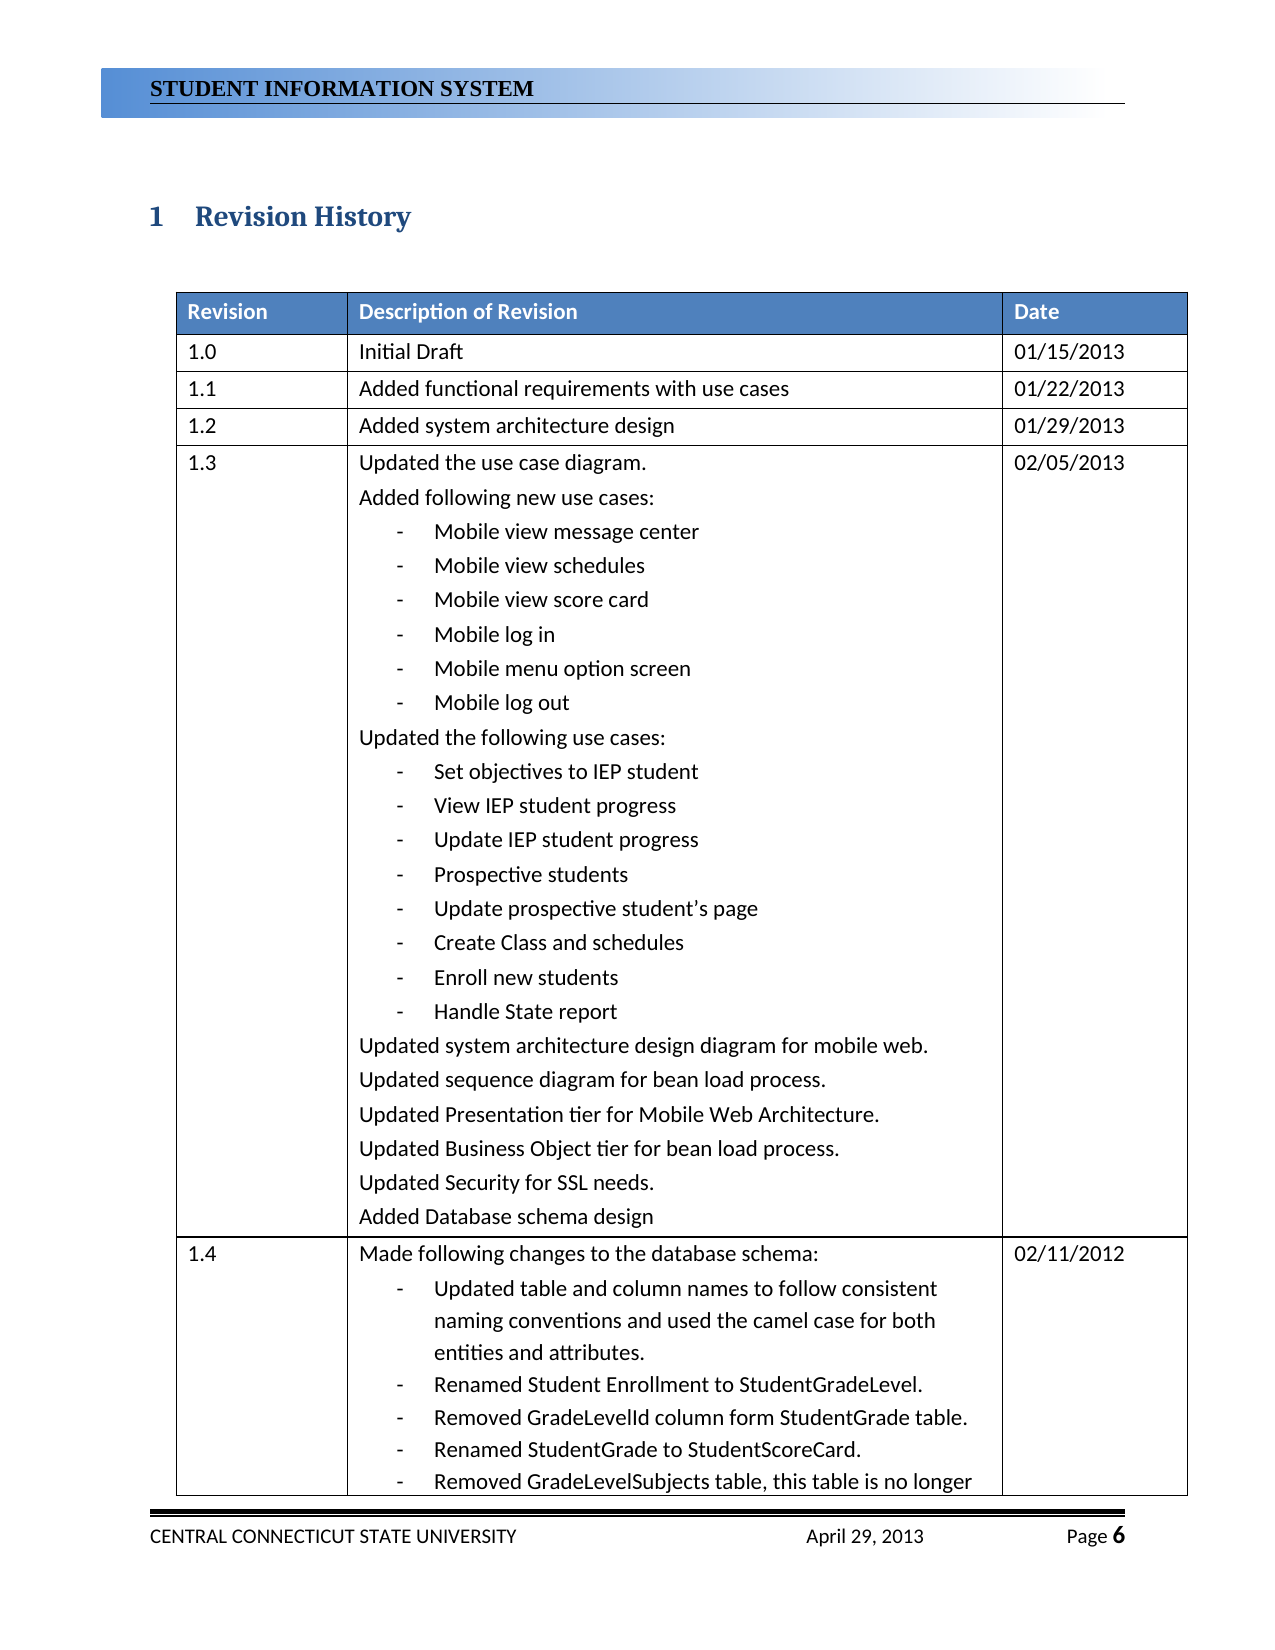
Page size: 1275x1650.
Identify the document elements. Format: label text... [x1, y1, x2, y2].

table_cell Added system architecture design [348, 409, 1002, 445]
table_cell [348, 1238, 1002, 1495]
table_cell 01/29/2013 [1003, 409, 1187, 445]
table_header Date [1003, 293, 1187, 334]
table_header Description of Revision [348, 293, 1002, 334]
table_cell 02/05/2013 [1003, 446, 1187, 1236]
table_cell 1.0 [177, 335, 347, 371]
table_cell 01/15/2013 [1003, 335, 1187, 371]
table_cell 1.2 [177, 409, 347, 445]
table_cell 1.1 [177, 372, 347, 408]
table_cell 1.4 [177, 1238, 347, 1495]
table_cell Updated the use case diagram. Added following new use cases: Mobile view message center Mobile view schedules Mobile view score card Mobile log in Mobile menu option screen Mobile log out Updated the following use cases: Set objectives to IEP student View IEP student progress Update IEP student progress Prospective students Update prospective student’s page Create Class and schedules Enroll new students Handle State report Updated system architecture design diagram for mobile web. Updated sequence diagram for bean load process. Updated Presentation tier for Mobile Web Architecture. Updated Business Object tier for bean load process. Updated Security for SSL needs. Added Database schema design [348, 446, 1002, 1236]
table_cell 1.3 [177, 446, 347, 1236]
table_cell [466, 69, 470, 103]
table_cell Initial Draft [348, 335, 1002, 371]
table_cell 01/22/2013 [1003, 372, 1187, 408]
table_cell Added functional requirements with use cases [348, 372, 1002, 408]
table_header Revision [177, 293, 347, 334]
subtitle Revision History [150, 200, 1125, 233]
table_cell 02/11/2012 [1003, 1238, 1187, 1495]
